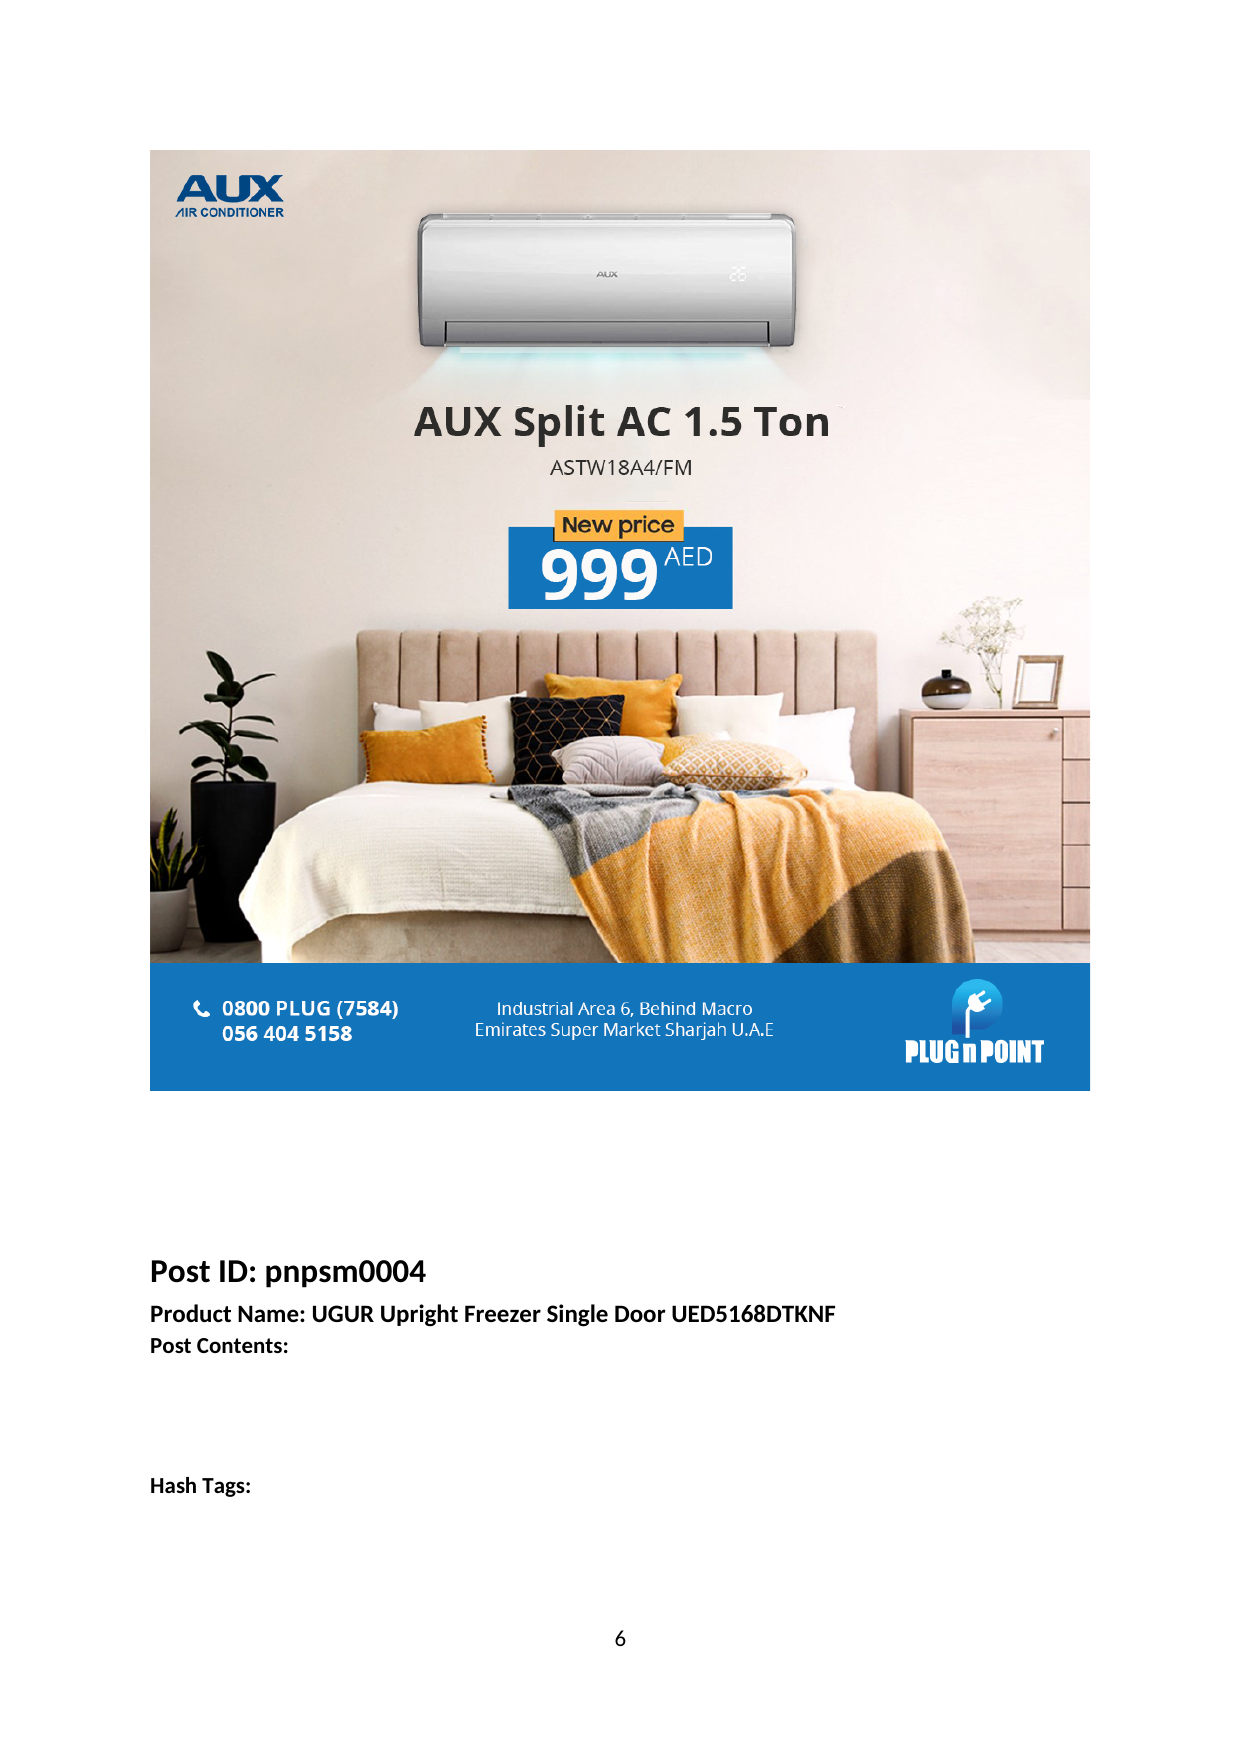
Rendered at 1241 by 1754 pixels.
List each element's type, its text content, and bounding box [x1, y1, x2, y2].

subtitle Post ID: pnpsm0004 [150, 1250, 1090, 1290]
text Hash Tags: [150, 1471, 1090, 1499]
subtitle Product Name: UGUR Upright Freezer Single Door UED5168DTKNF [150, 1298, 1090, 1328]
picture [150, 150, 1091, 1091]
text Post Contents: [150, 1331, 1090, 1359]
